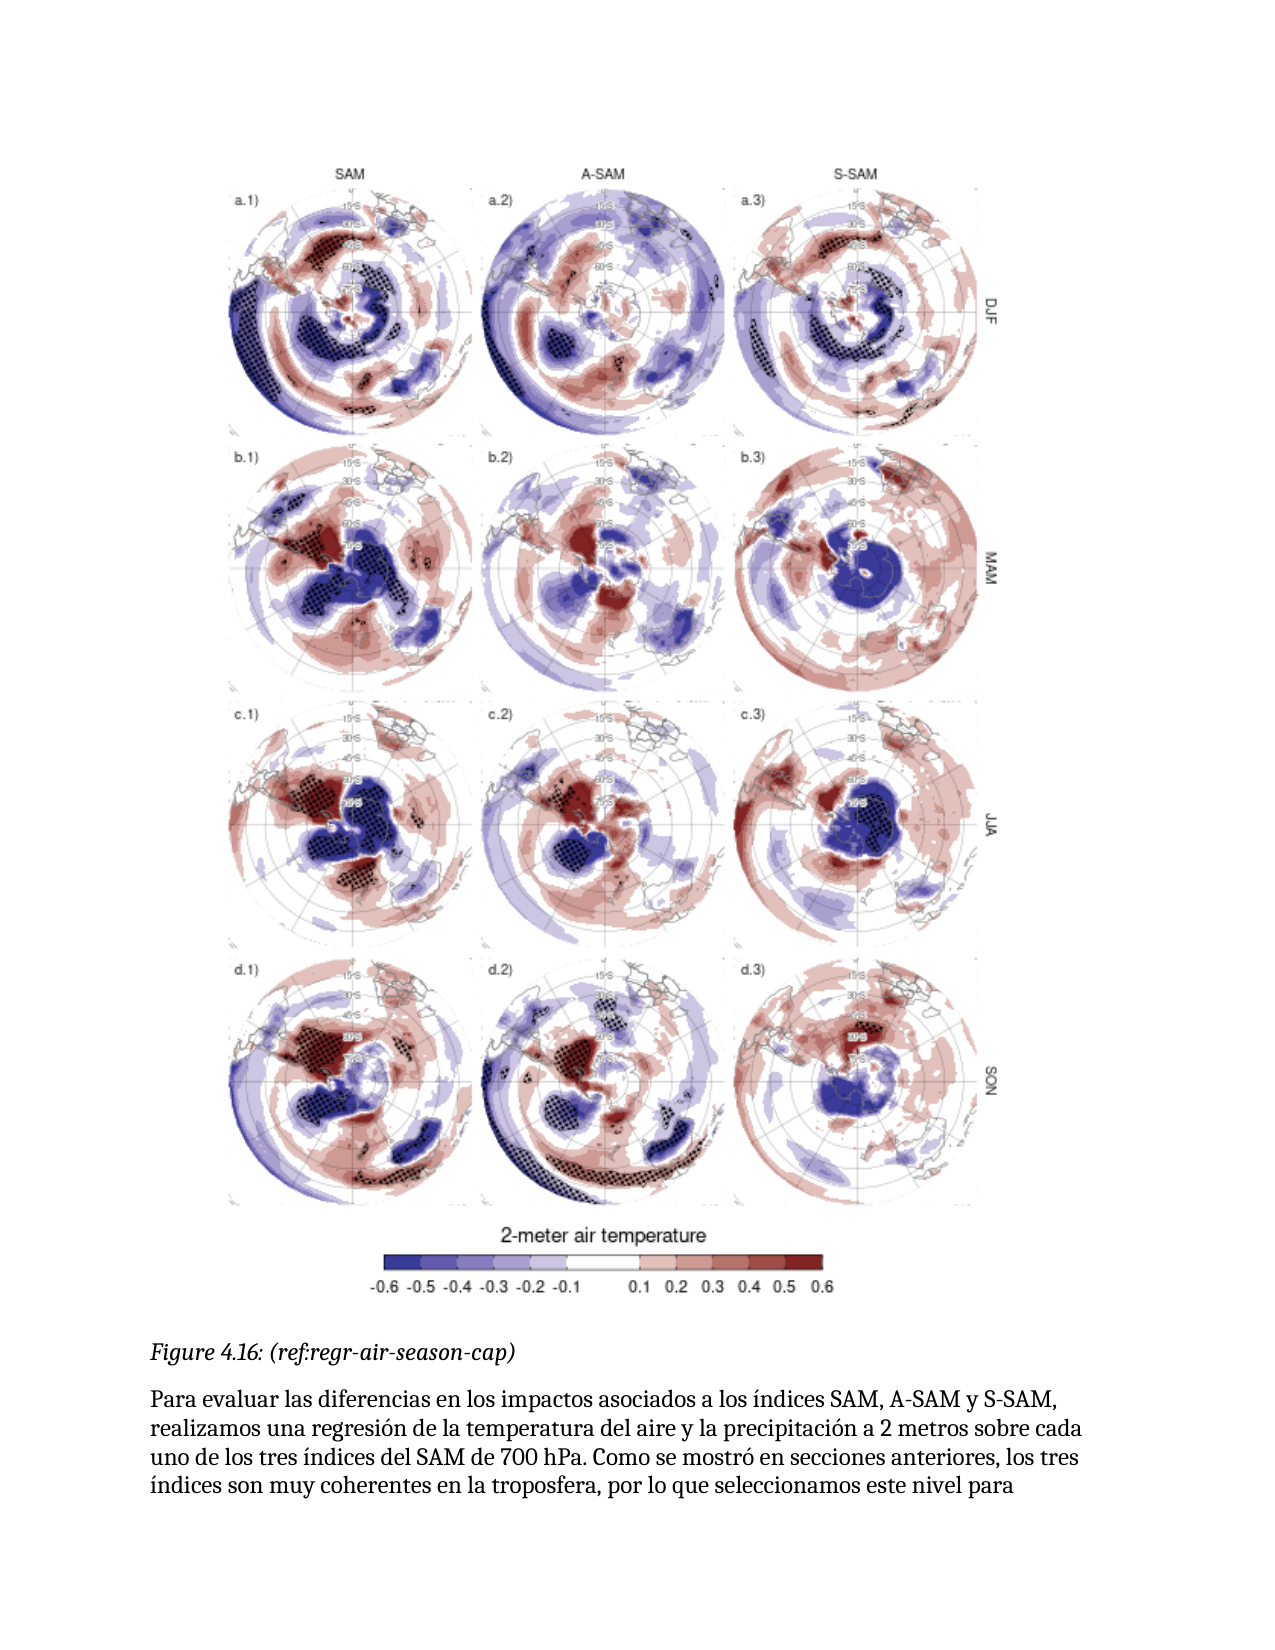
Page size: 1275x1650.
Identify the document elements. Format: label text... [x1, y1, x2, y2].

picture [168, 150, 1044, 1317]
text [150, 1385, 1125, 1500]
text Figure 4.16: (ref:regr-air-season-cap) [150, 1337, 1125, 1366]
